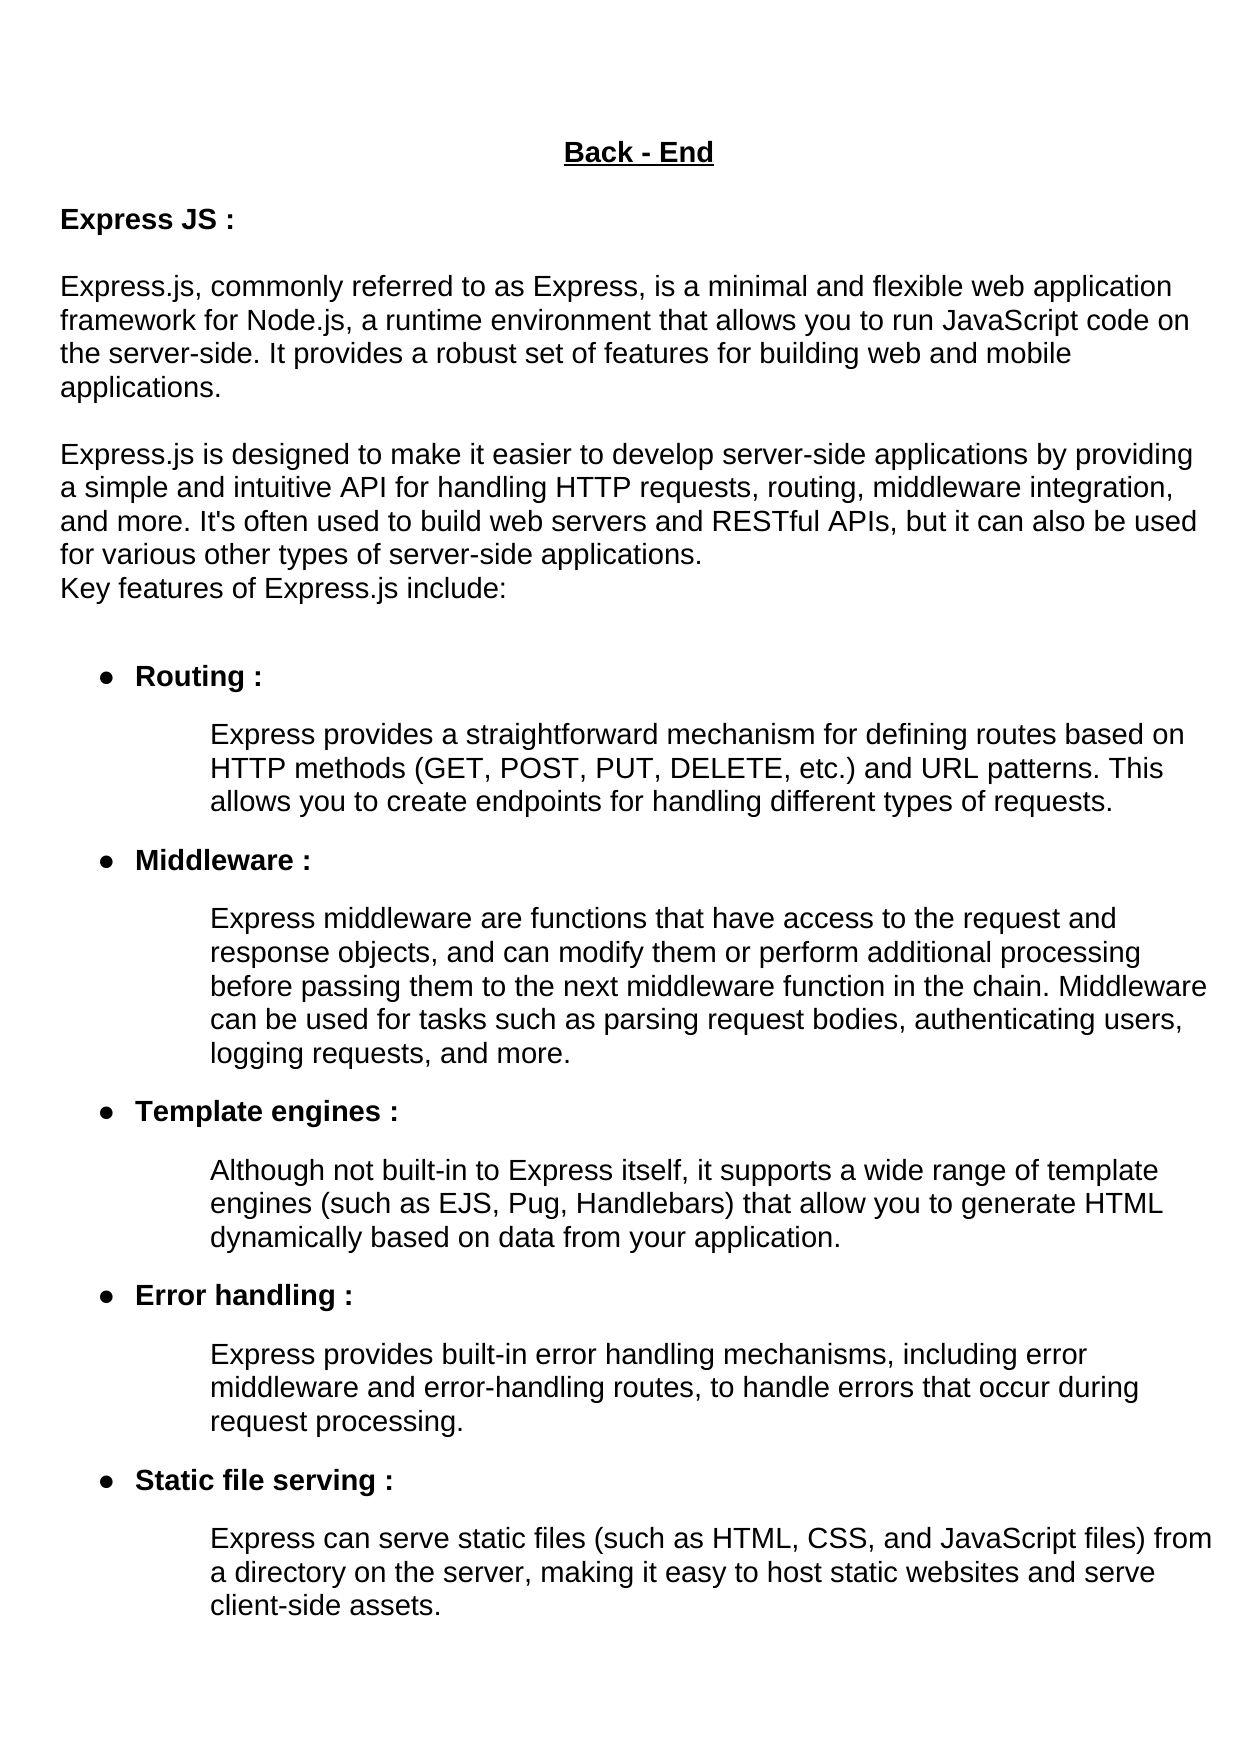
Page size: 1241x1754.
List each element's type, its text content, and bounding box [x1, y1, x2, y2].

list Middleware : [97, 843, 1218, 877]
text Express middleware are functions that have access to the request and response objects, and can modify them or perform additional processing before passing them to the next middleware function in the chain. Middleware can be used for tasks such as parsing request bodies, authenticating users, logging requests, and more. [210, 902, 1218, 1069]
list Template engines : [97, 1094, 1218, 1128]
text Express provides built-in error handling mechanisms, including error middleware and error-handling routes, to handle errors that occur during request processing. [210, 1337, 1218, 1438]
list Static file serving : [97, 1463, 1218, 1496]
text Express provides a straightforward mechanism for defining routes based on HTTP methods (GET, POST, PUT, DELETE, etc.) and URL patterns. This allows you to create endpoints for handling different types of requests. [210, 717, 1218, 818]
text Key features of Express.js include: [60, 571, 1218, 604]
list Error handling : [97, 1278, 1218, 1312]
text Express JS : [60, 202, 1218, 236]
text Express can serve static files (such as HTML, CSS, and JavaScript files) from a directory on the server, making it easy to host static websites and serve client-side assets. [210, 1521, 1218, 1622]
text Although not built-in to Express itself, it supports a wide range of template engines (such as EJS, Pug, Handlebars) that allow you to generate HTML dynamically based on data from your application. [210, 1153, 1218, 1253]
text Express.js is designed to make it easier to develop server-side applications by providing a simple and intuitive API for handling HTTP requests, routing, middleware integration, and more. It's often used to build web servers and RESTful APIs, but it can also be used for various other types of server-side applications. [60, 437, 1218, 571]
text Express.js, commonly referred to as Express, is a minimal and flexible web application framework for Node.js, a runtime environment that allows you to run JavaScript code on the server-side. It provides a robust set of features for building web and mobile applications. [60, 269, 1218, 403]
list Routing : [97, 659, 1218, 692]
text Back - End [60, 135, 1218, 168]
